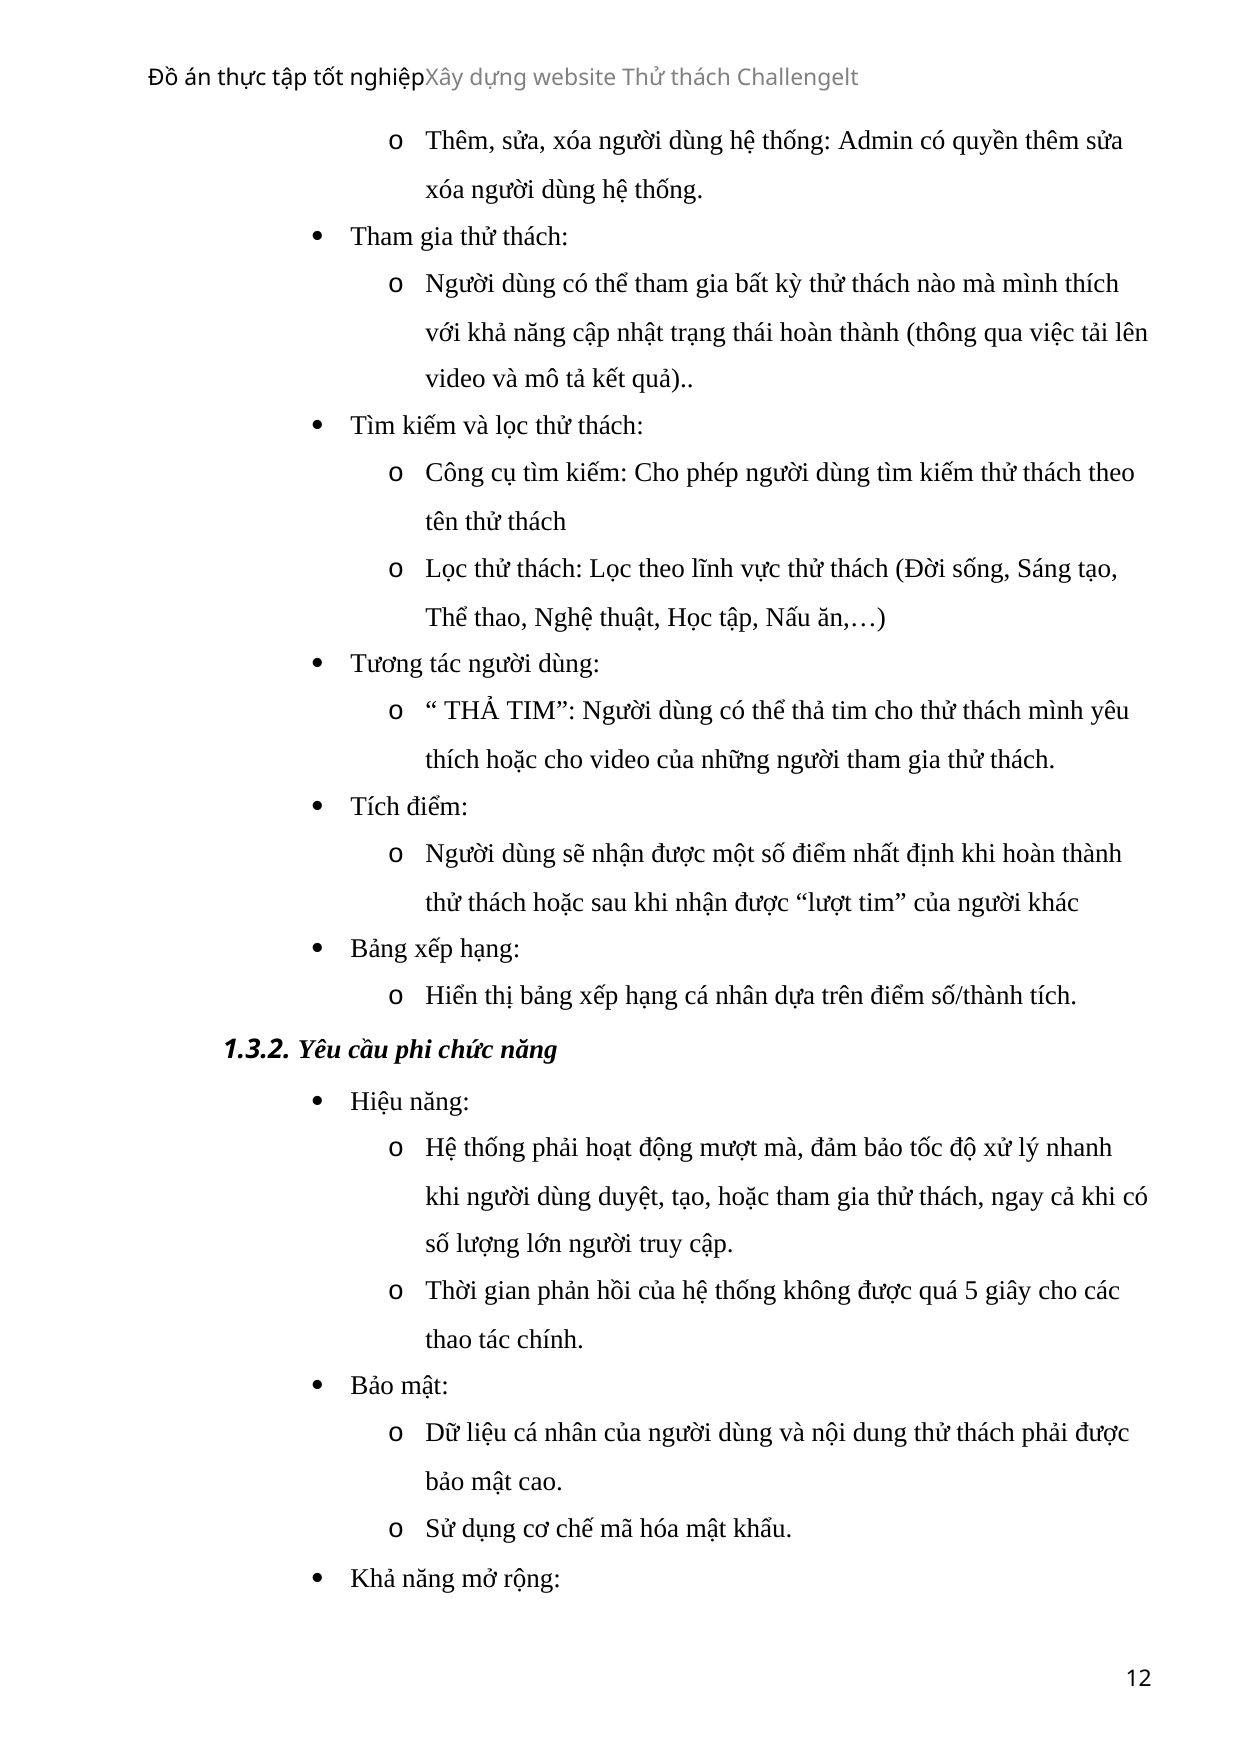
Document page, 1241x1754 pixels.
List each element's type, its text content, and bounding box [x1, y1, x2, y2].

list Lọc thử thách: Lọc theo lĩnh vực thử thách (Đời sống, Sáng tạo, Thể thao, Nghệ thuật, Học tập, Nấu ăn,…) [388, 552, 1152, 632]
list Bảo mật: [313, 1369, 1152, 1401]
list Bảng xếp hạng: [313, 932, 1152, 963]
list Tương tác người dùng: [313, 647, 1152, 678]
list Sử dụng cơ chế mã hóa mật khẩu. [388, 1512, 1152, 1545]
list Yêu cầu phi chức năng [223, 1029, 1152, 1066]
list Tích điểm: [313, 790, 1152, 821]
list Dữ liệu cá nhân của người dùng và nội dung thử thách phải được bảo mật cao. [388, 1416, 1152, 1496]
list Thêm, sửa, xóa người dùng hệ thống: Admin có quyền thêm sửa xóa người dùng hệ thống. [388, 124, 1152, 204]
list Khả năng mở rộng: [313, 1562, 1152, 1593]
list Người dùng có thể tham gia bất kỳ thử thách nào mà mình thích với khả năng cập nhật trạng thái hoàn thành (thông qua việc tải lên video và mô tả kết quả).. [388, 267, 1152, 394]
list Tìm kiếm và lọc thử thách: [313, 409, 1152, 440]
list Hệ thống phải hoạt động mượt mà, đảm bảo tốc độ xử lý nhanh khi người dùng duyệt, tạo, hoặc tham gia thử thách, ngay cả khi có số lượng lớn người truy cập. [388, 1131, 1152, 1258]
list Hiệu năng: [313, 1084, 1152, 1116]
list “ THẢ TIM”: Người dùng có thể thả tim cho thử thách mình yêu thích hoặc cho video của những người tham gia thử thách. [388, 694, 1152, 774]
list Người dùng sẽ nhận được một số điểm nhất định khi hoàn thành thử thách hoặc sau khi nhận được “lượt tim” của người khác [388, 837, 1152, 917]
list Tham gia thử thách: [313, 220, 1152, 251]
list Công cụ tìm kiếm: Cho phép người dùng tìm kiếm thử thách theo tên thử thách [388, 456, 1152, 536]
list Thời gian phản hồi của hệ thống không được quá 5 giây cho các thao tác chính. [388, 1274, 1152, 1354]
list Hiển thị bảng xếp hạng cá nhân dựa trên điểm số/thành tích. [388, 979, 1152, 1013]
